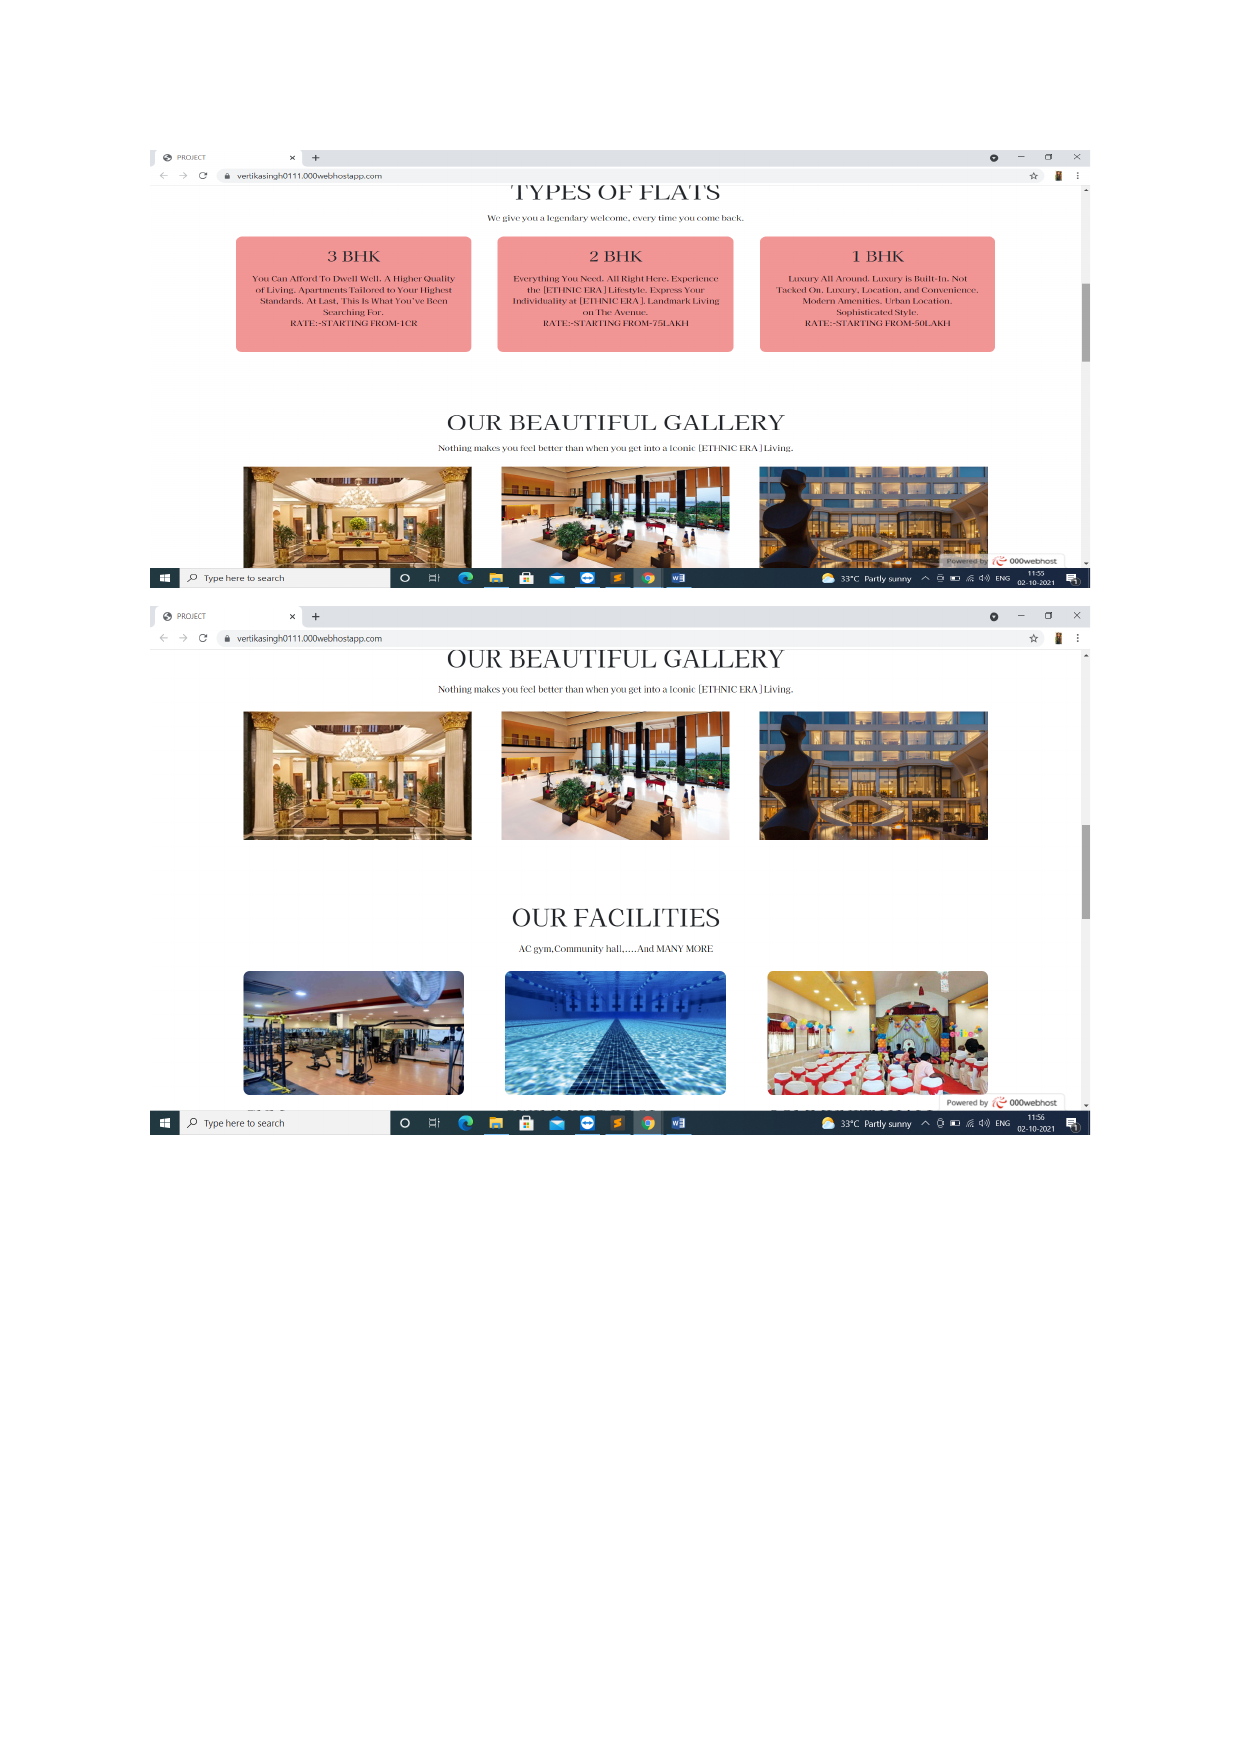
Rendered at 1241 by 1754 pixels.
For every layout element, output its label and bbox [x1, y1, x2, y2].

picture [150, 150, 1091, 588]
picture [150, 606, 1091, 1135]
